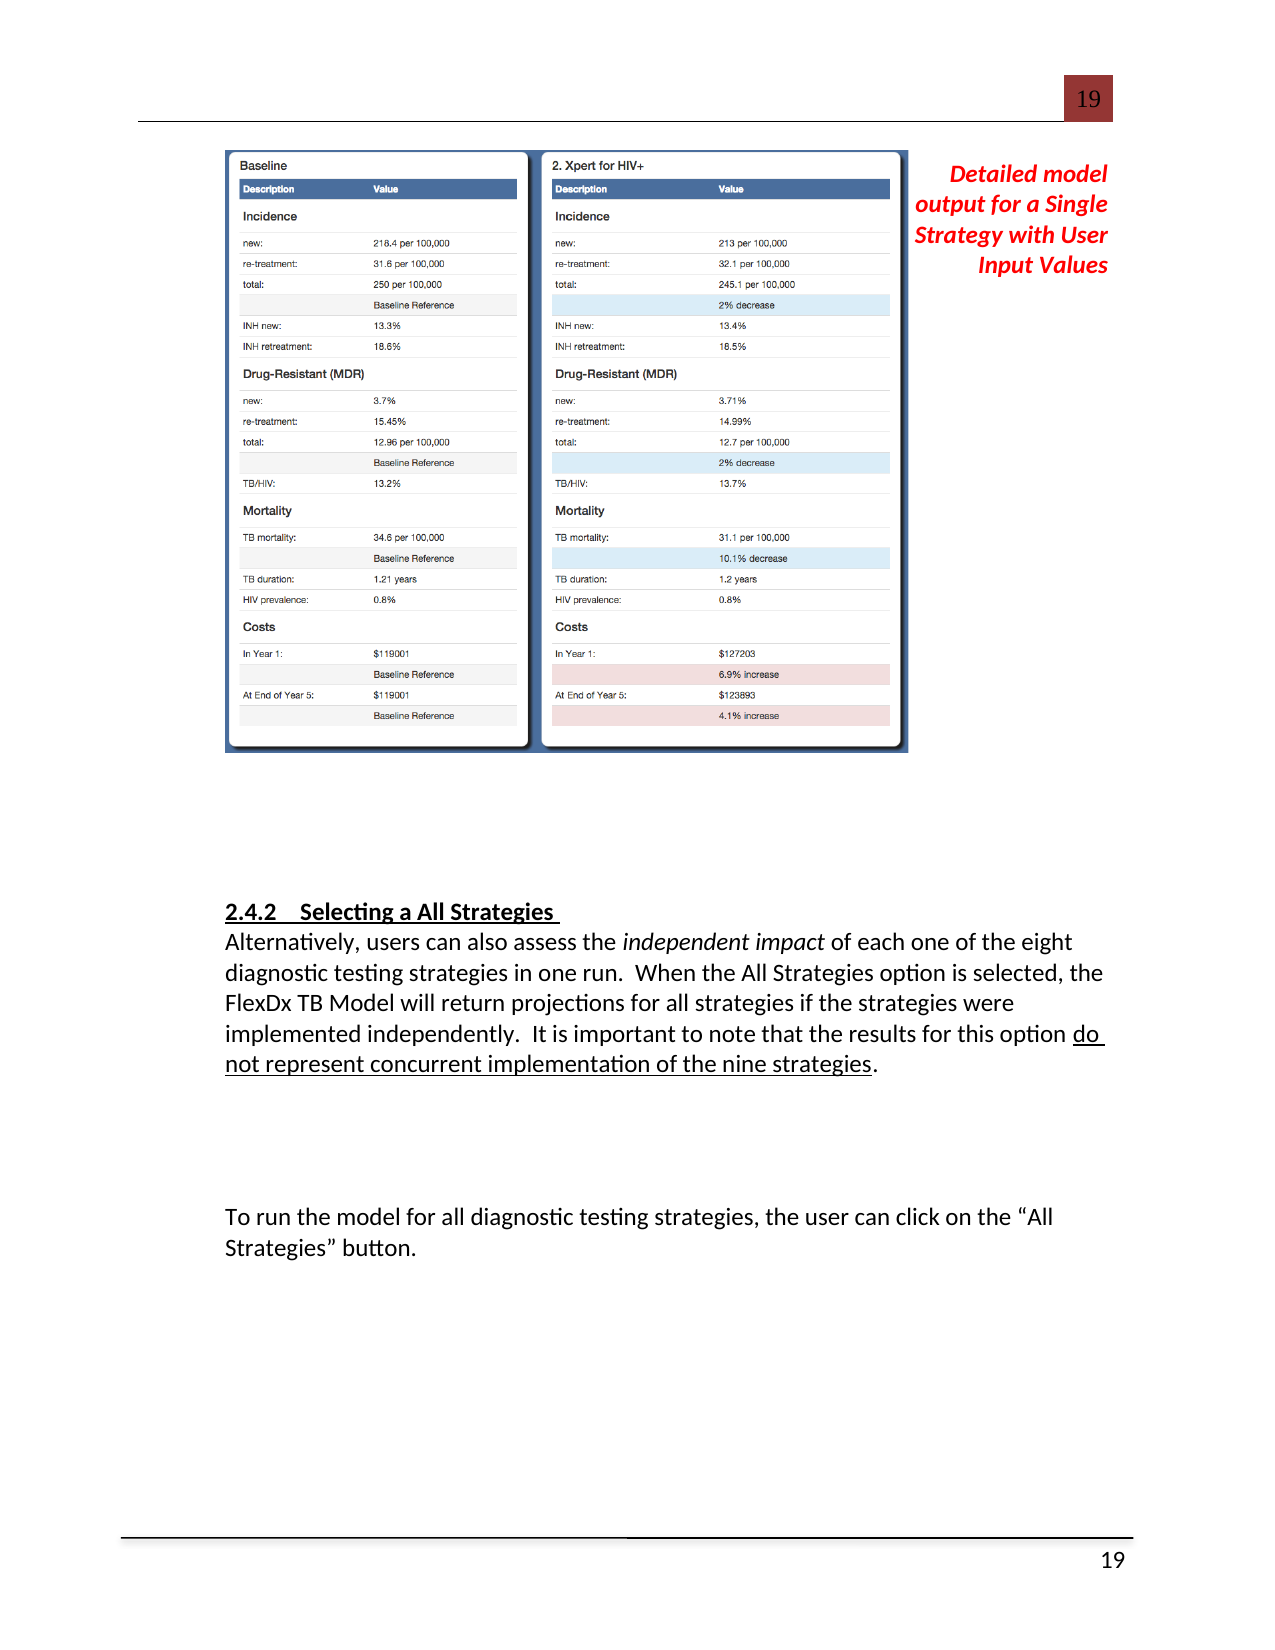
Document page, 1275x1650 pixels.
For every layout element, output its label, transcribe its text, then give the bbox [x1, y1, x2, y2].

subtitle 2.4.2 Selecting a All Strategies [150, 896, 1125, 927]
picture [225, 150, 909, 753]
text To run the model for all diagnostic testing strategies, the user can click on the “All Strategies” button. [225, 1201, 1125, 1262]
text Alternatively, users can also assess the independent impact of each one of the eight diagnostic testing strategies in one run. When the All Strategies option is selected, the FlexDx TB Model will return projections for all strategies if the strategies were implemented independently. It is important to note that the results for this option do not represent concurrent implementation of the nine strategies. [225, 927, 1125, 1079]
